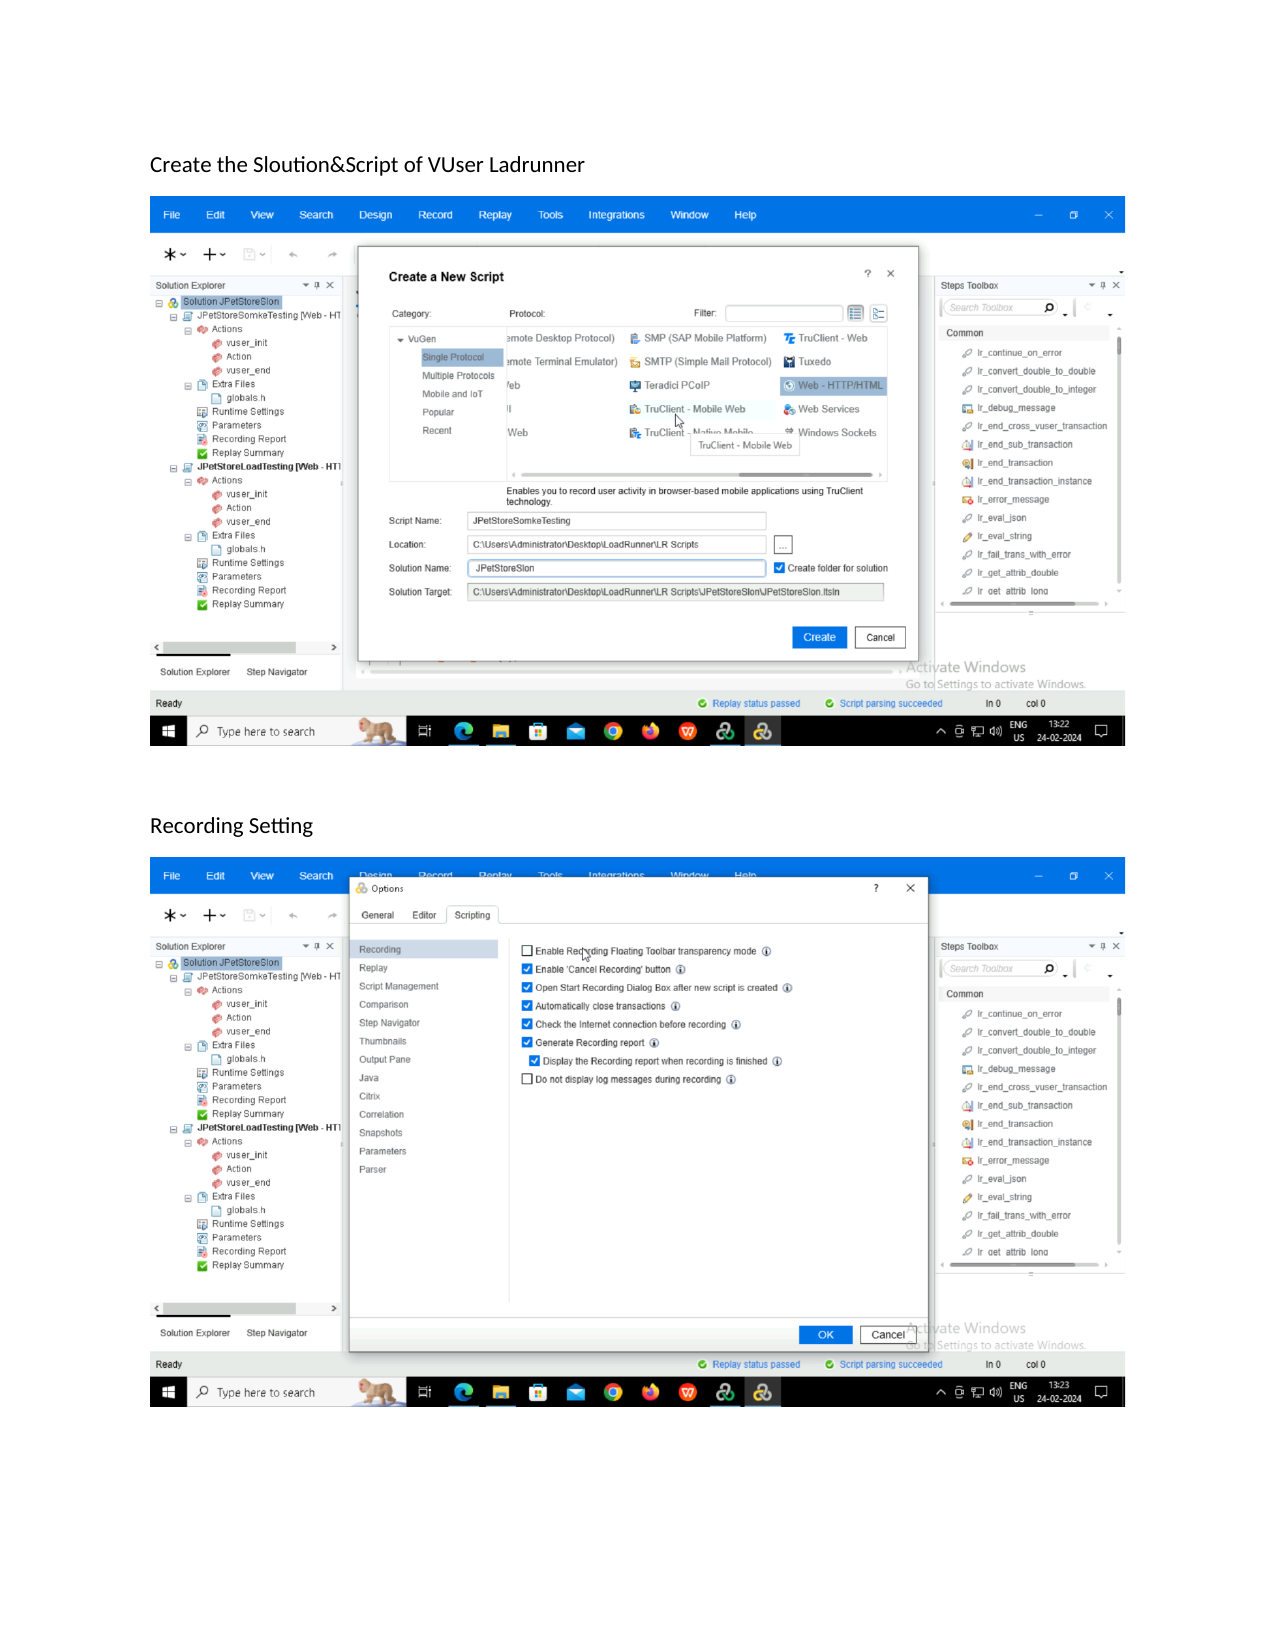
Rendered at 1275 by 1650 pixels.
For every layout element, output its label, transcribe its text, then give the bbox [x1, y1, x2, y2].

picture [150, 857, 1125, 1407]
text Recording Setting [150, 811, 1125, 839]
text Create the Sloution&Script of VUser Ladrunner [150, 150, 1125, 178]
picture [150, 196, 1125, 746]
